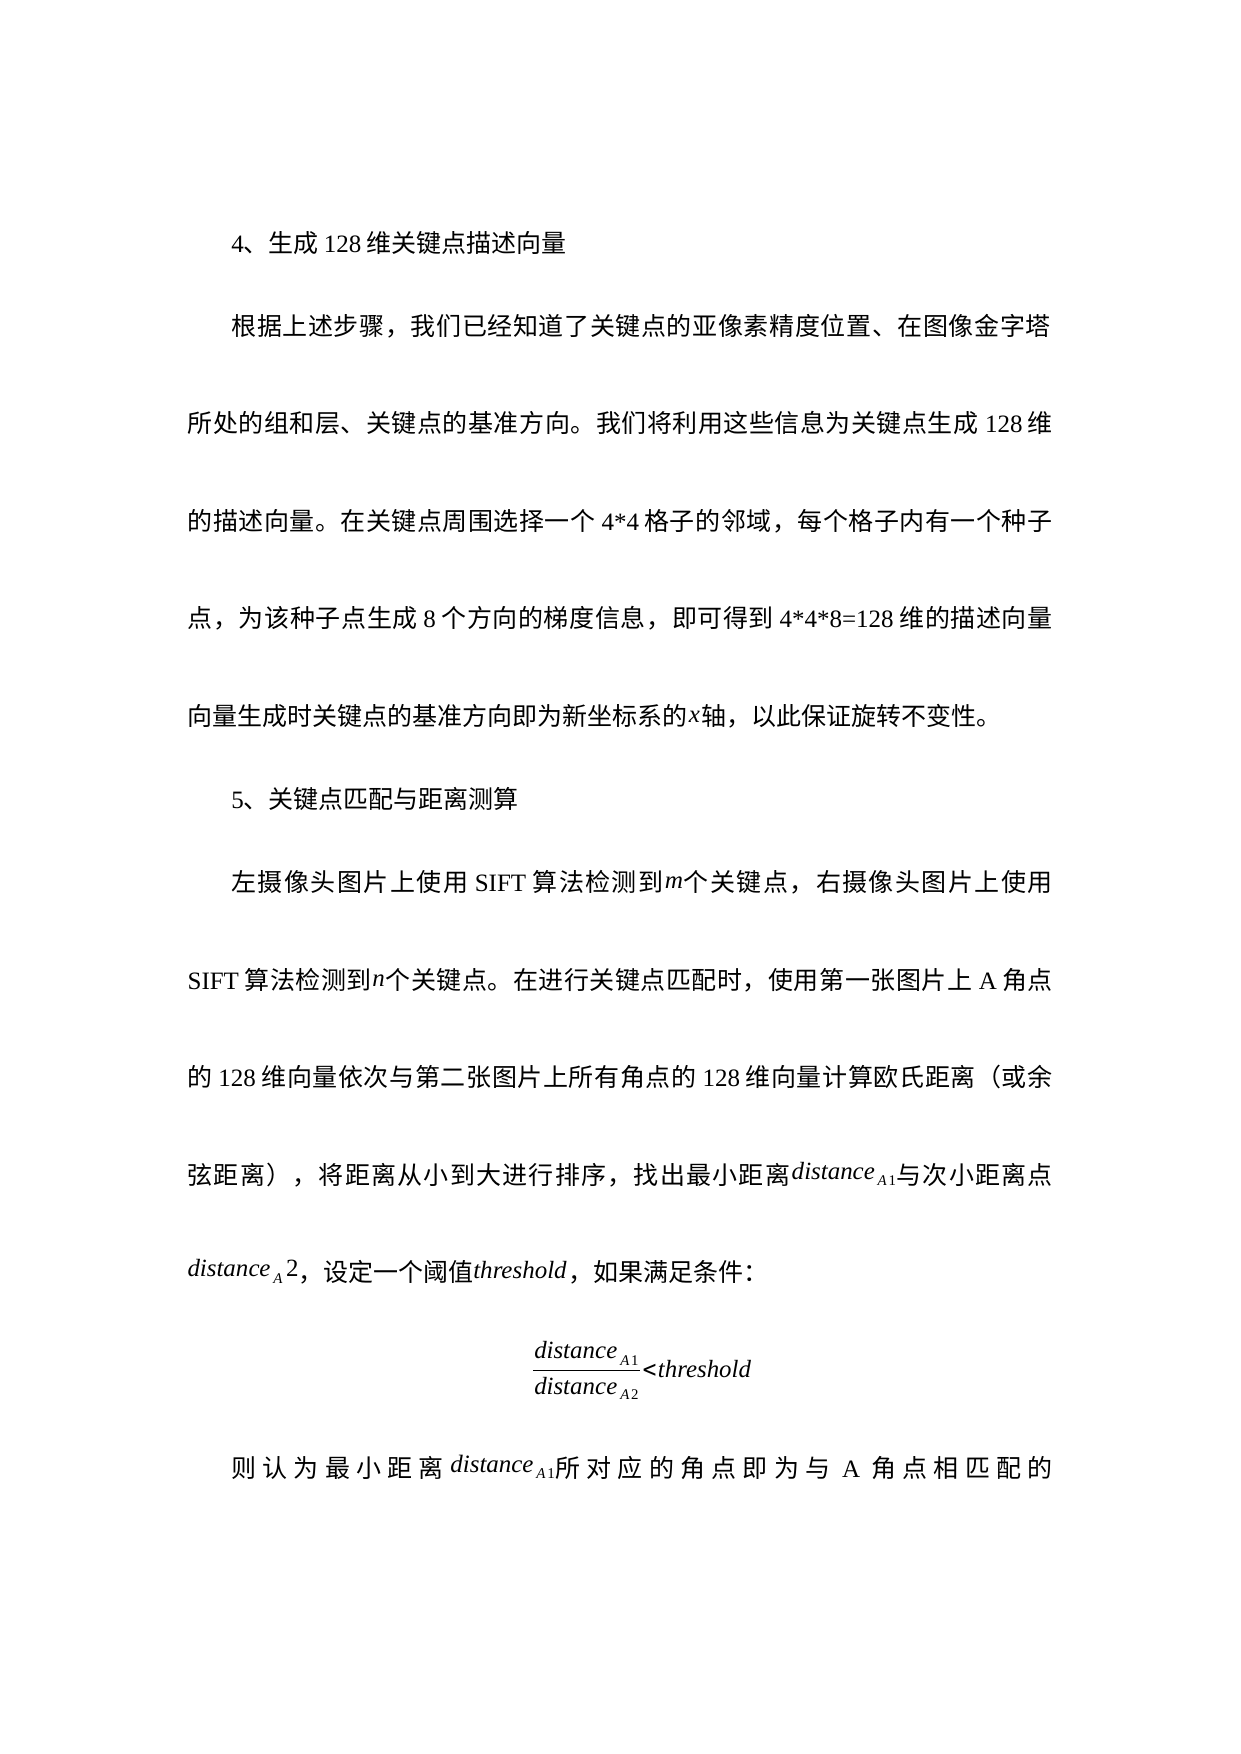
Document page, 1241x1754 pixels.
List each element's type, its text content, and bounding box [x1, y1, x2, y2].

text 4、生成128维关键点描述向量 [187, 209, 1053, 274]
text 5、关键点匹配与距离测算 [187, 765, 1053, 830]
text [187, 1434, 1053, 1499]
text 根据上述步骤，我们已经知道了关键点的亚像素精度位置、在图像金字塔所处的组和层、关键点的基准方向。我们将利用这些信息为关键点生成128维的描述向量。在关键点周围选择一个4*4格子的邻域，每个格子内有一个种子点，为该种子点生成8个方向的梯度信息，即可得到4*4*8=128维的描述向量。向量生成时关键点的基准方向即为新坐标系的轴，以此保证旋转不变性。 [187, 292, 1053, 747]
text 左摄像头图片上使用SIFT算法检测到个关键点，右摄像头图片上使用SIFT算法检测到个关键点。在进行关键点匹配时，使用第一张图片上A角点的128维向量依次与第二张图片上所有角点的128维向量计算欧氏距离（或余弦距离），将距离从小到大进行排序，找出最小距离与次小距离点，设定一个阈值，如果满足条件： [187, 848, 1053, 1303]
